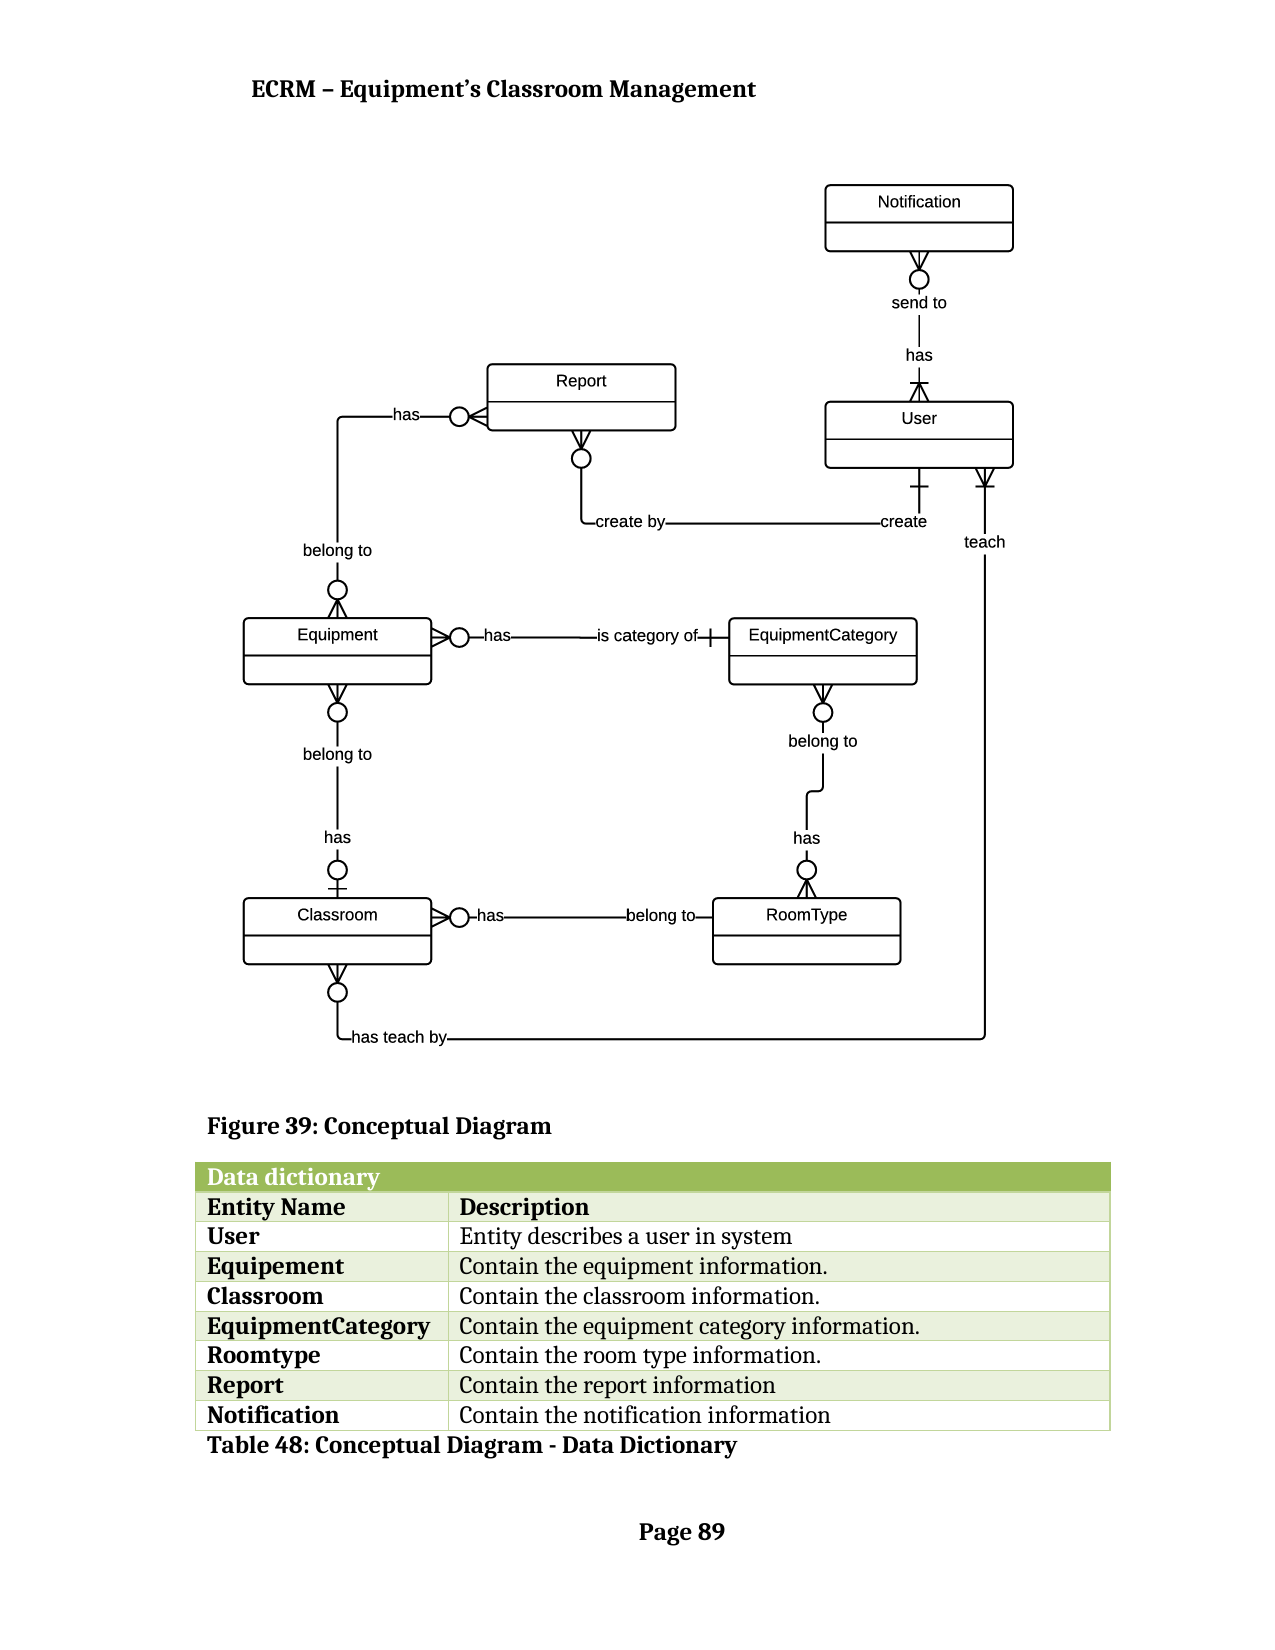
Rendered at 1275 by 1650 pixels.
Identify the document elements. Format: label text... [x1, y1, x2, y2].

picture [206, 147, 1051, 1087]
table_cell EquipmentCategory [196, 1312, 448, 1340]
table_cell Classroom [196, 1282, 448, 1311]
table_cell Roomtype [196, 1341, 448, 1370]
table_cell Entity describes a user in system [449, 1222, 1109, 1251]
table_cell Report [196, 1371, 448, 1400]
table_cell Contain the classroom information. [449, 1282, 1109, 1311]
table_cell Contain the equipment category information. [449, 1312, 1109, 1340]
table_cell Contain the notification information [449, 1401, 1109, 1430]
table_cell User [196, 1222, 448, 1251]
text Table : Conceptual Diagram - Data Dictionary [207, 1431, 1157, 1459]
table_cell Contain the report information [449, 1371, 1109, 1400]
table_header Data dictionary [196, 1163, 1109, 1191]
text Figure : Conceptual Diagram [207, 1112, 1157, 1141]
table_cell Contain the equipment information. [449, 1252, 1109, 1281]
table_cell Contain the room type information. [449, 1341, 1109, 1370]
table_cell Equipement [196, 1252, 448, 1281]
table_cell Notification [196, 1401, 448, 1430]
table_cell Description [449, 1193, 1109, 1221]
table_cell Entity Name [196, 1193, 448, 1221]
